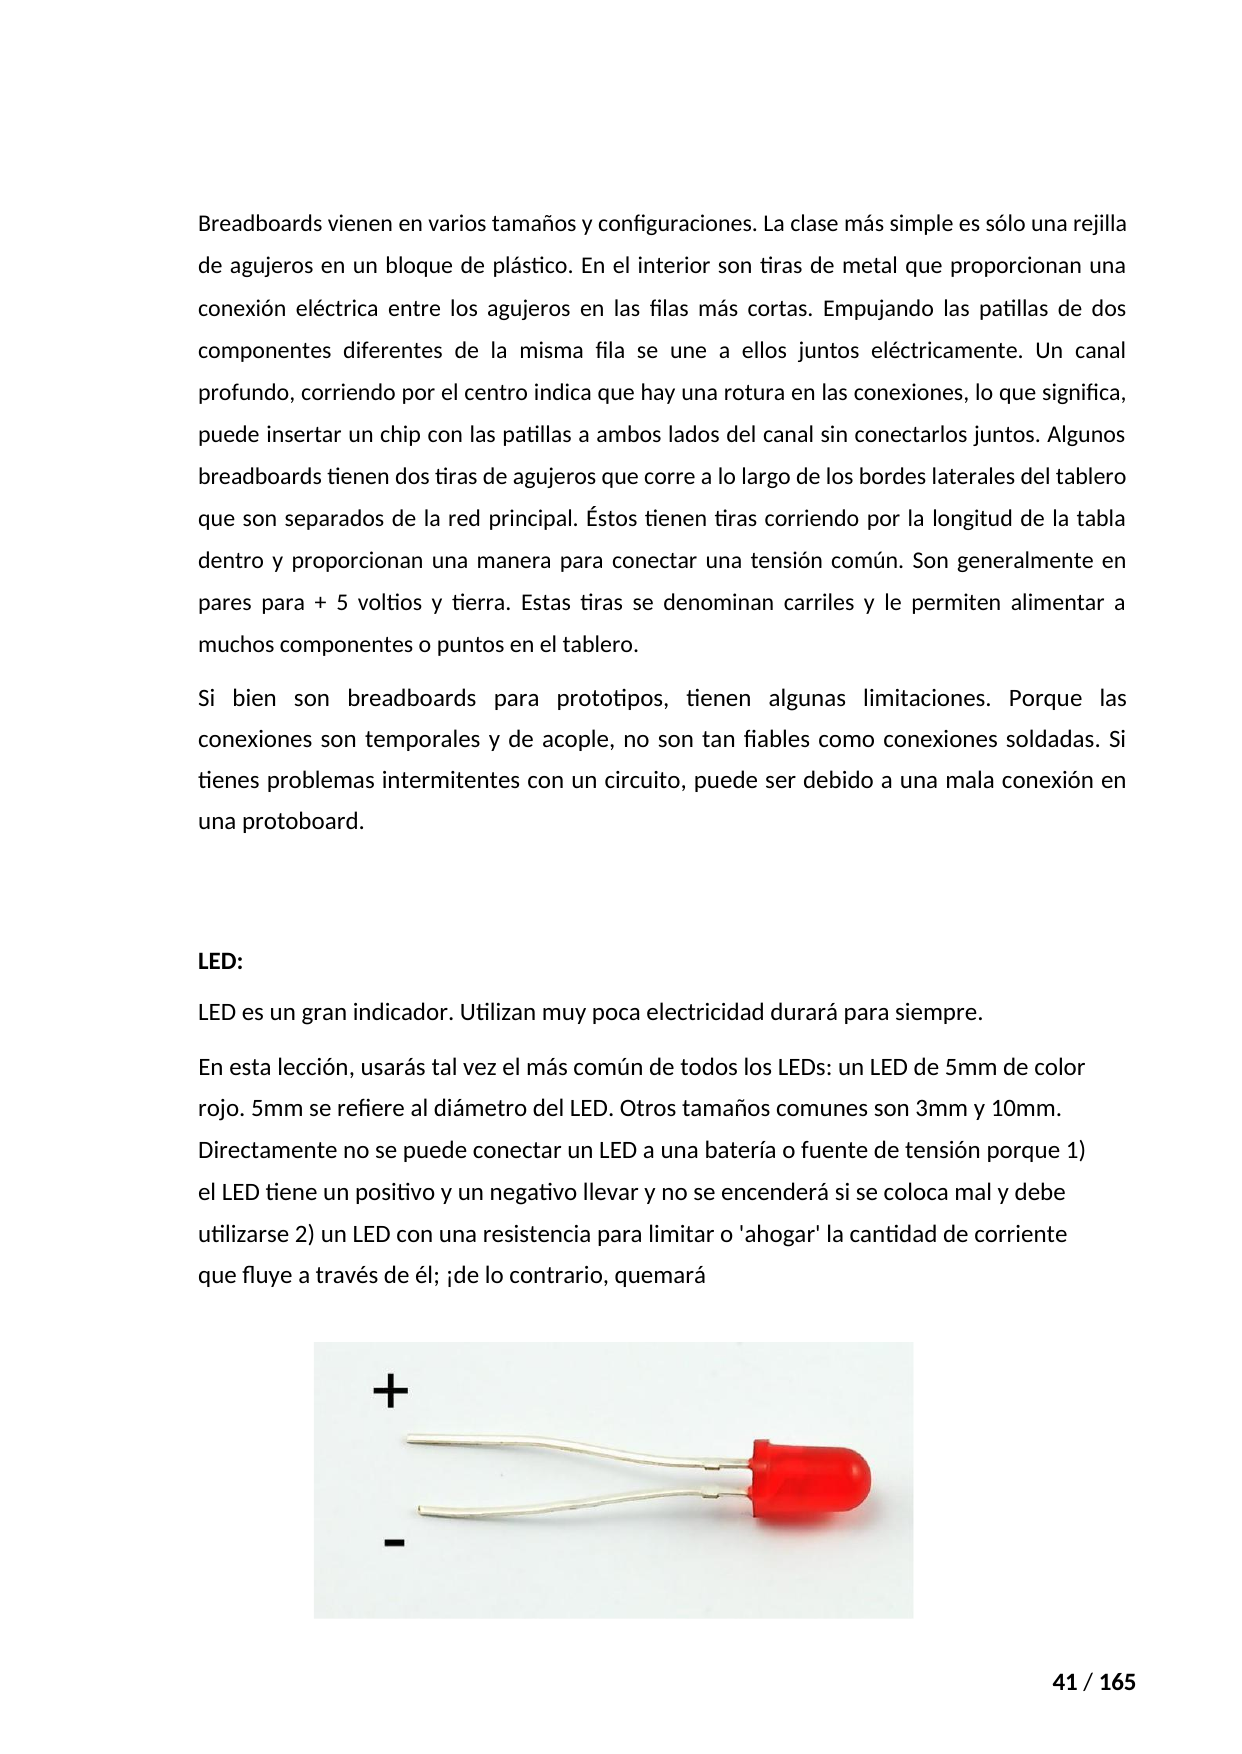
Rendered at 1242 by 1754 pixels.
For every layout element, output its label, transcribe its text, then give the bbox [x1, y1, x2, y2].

text Si bien son breadboards para prototipos, tienen algunas limitaciones. Porque las conexiones son temporales y de acople, no son tan fiables como conexiones soldadas. Si tienes problemas intermitentes con un circuito, puede ser debido a una mala conexión en una protoboard. [198, 683, 1128, 836]
picture [313, 1342, 914, 1619]
text Breadboards vienen en varios tamaños y configuraciones. La clase más simple es sólo una rejilla de agujeros en un bloque de plástico. En el interior son tiras de metal que proporcionan una conexión eléctrica entre los agujeros en las filas más cortas. Empujando las patillas de dos componentes diferentes de la misma fila se une a ellos juntos eléctricamente. Un canal profundo, corriendo por el centro indica que hay una rotura en las conexiones, lo que significa, puede insertar un chip con las patillas a ambos lados del canal sin conectarlos juntos. Algunos breadboards tienen dos tiras de agujeros que corre a lo largo de los bordes laterales del tablero que son separados de la red principal. Éstos tienen tiras corriendo por la longitud de la tabla dentro y proporcionan una manera para conectar una tensión común. Son generalmente en pares para + 5 voltios y tierra. Estas tiras se denominan carriles y le permiten alimentar a muchos componentes o puntos en el tablero. [198, 208, 1128, 659]
text LED es un gran indicador. Utilizan muy poca electricidad durará para siempre. [198, 996, 1136, 1027]
text 41 / 165 [150, 1667, 1136, 1697]
text LED: [198, 945, 1136, 976]
text En esta lección, usarás tal vez el más común de todos los LEDs: un LED de 5mm de color rojo. 5mm se refiere al diámetro del LED. Otros tamaños comunes son 3mm y 10mm. Directamente no se puede conectar un LED a una batería o fuente de tensión porque 1) el LED tiene un positivo y un negativo llevar y no se encenderá si se coloca mal y debe utilizarse 2) un LED con una resistencia para limitar o 'ahogar' la cantidad de corriente que fluye a través de él; ¡de lo contrario, quemará [198, 1051, 1107, 1290]
